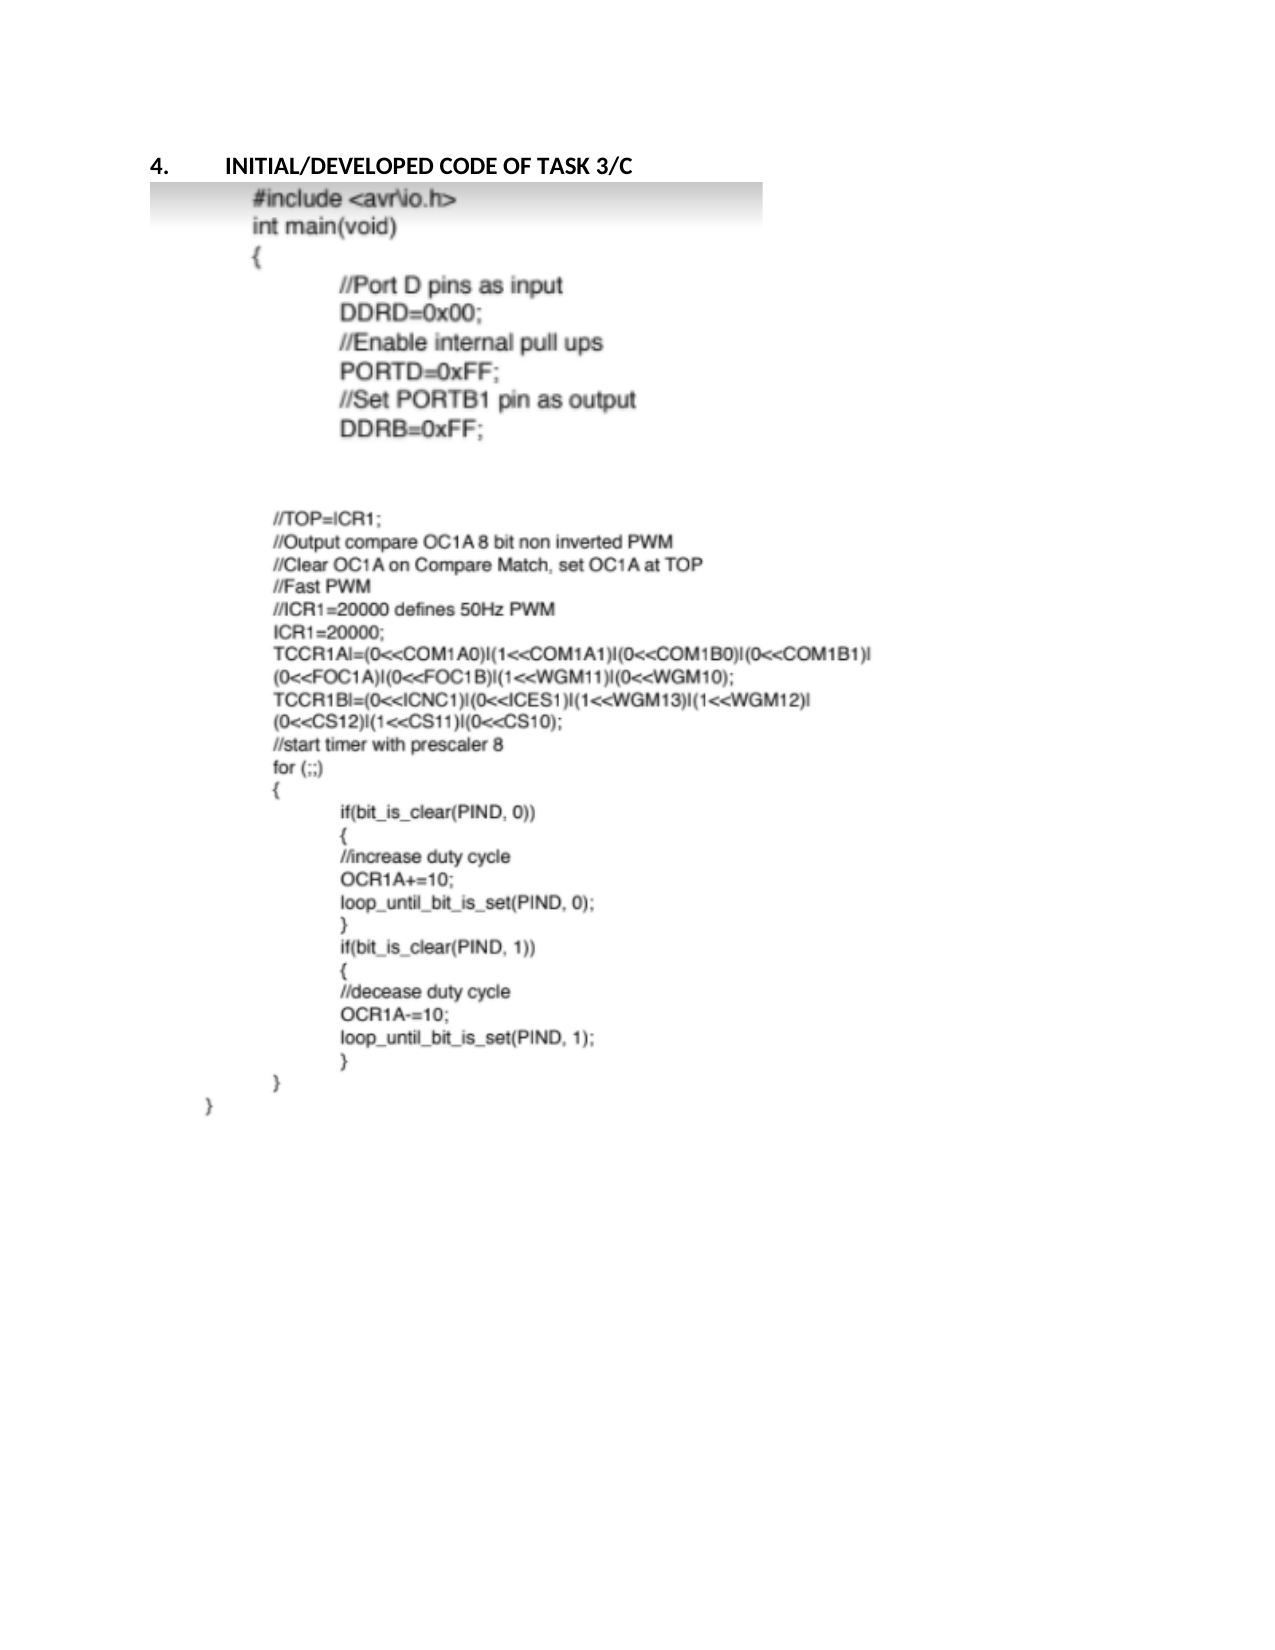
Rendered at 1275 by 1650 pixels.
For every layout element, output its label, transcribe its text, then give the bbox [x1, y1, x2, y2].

picture [125, 182, 1124, 1118]
list INITIAL/DEVELOPED CODE OF TASK 3/C [150, 150, 1125, 181]
